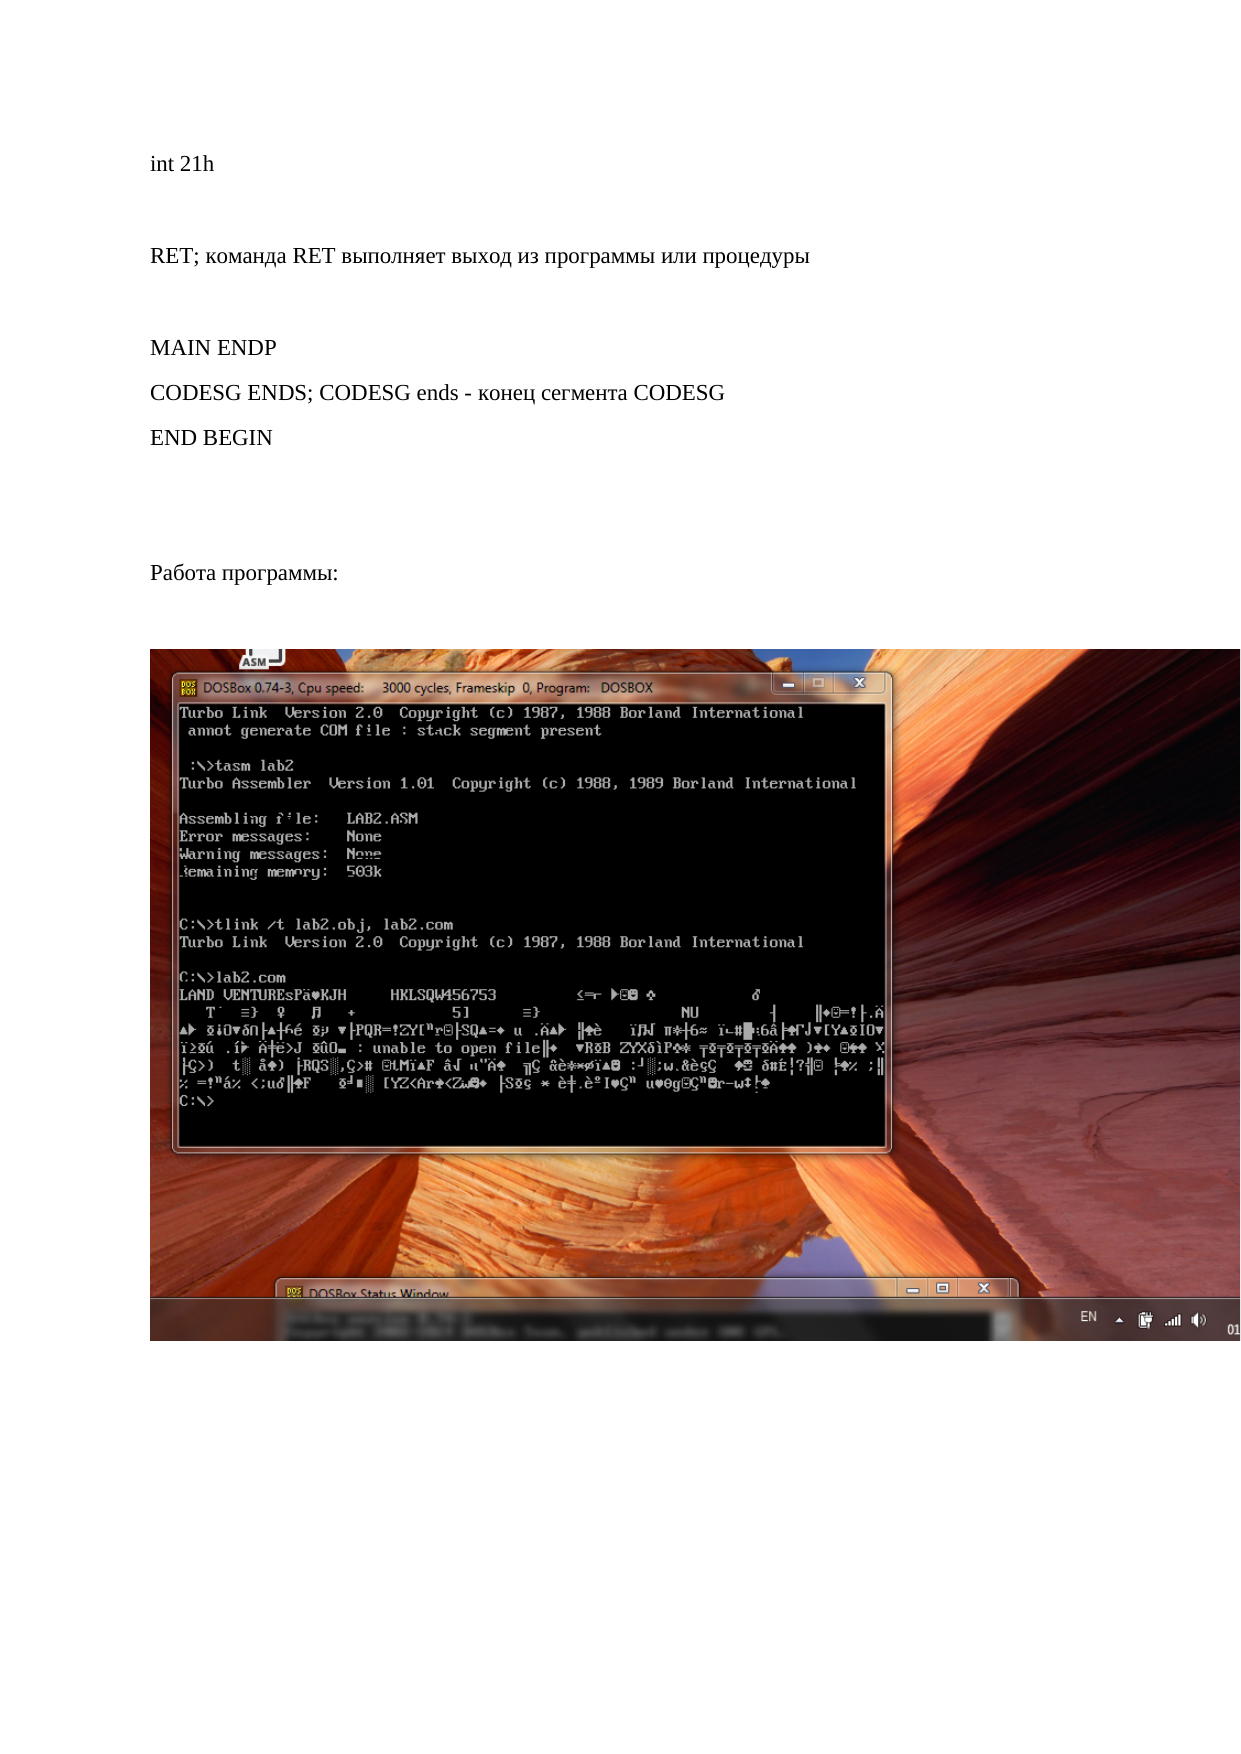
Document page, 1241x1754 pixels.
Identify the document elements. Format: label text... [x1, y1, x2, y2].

text MAIN ENDP [150, 334, 1090, 360]
text CODESG ENDS; CODESG ends - конец сегмента CODESG [150, 379, 1090, 405]
text int 21h [150, 150, 1090, 176]
picture [150, 649, 1241, 1341]
text Работа программы: [150, 559, 1090, 586]
text RET; команда RET выполняет выход из программы или процедуры [150, 242, 1090, 268]
text END BEGIN [150, 424, 1090, 451]
